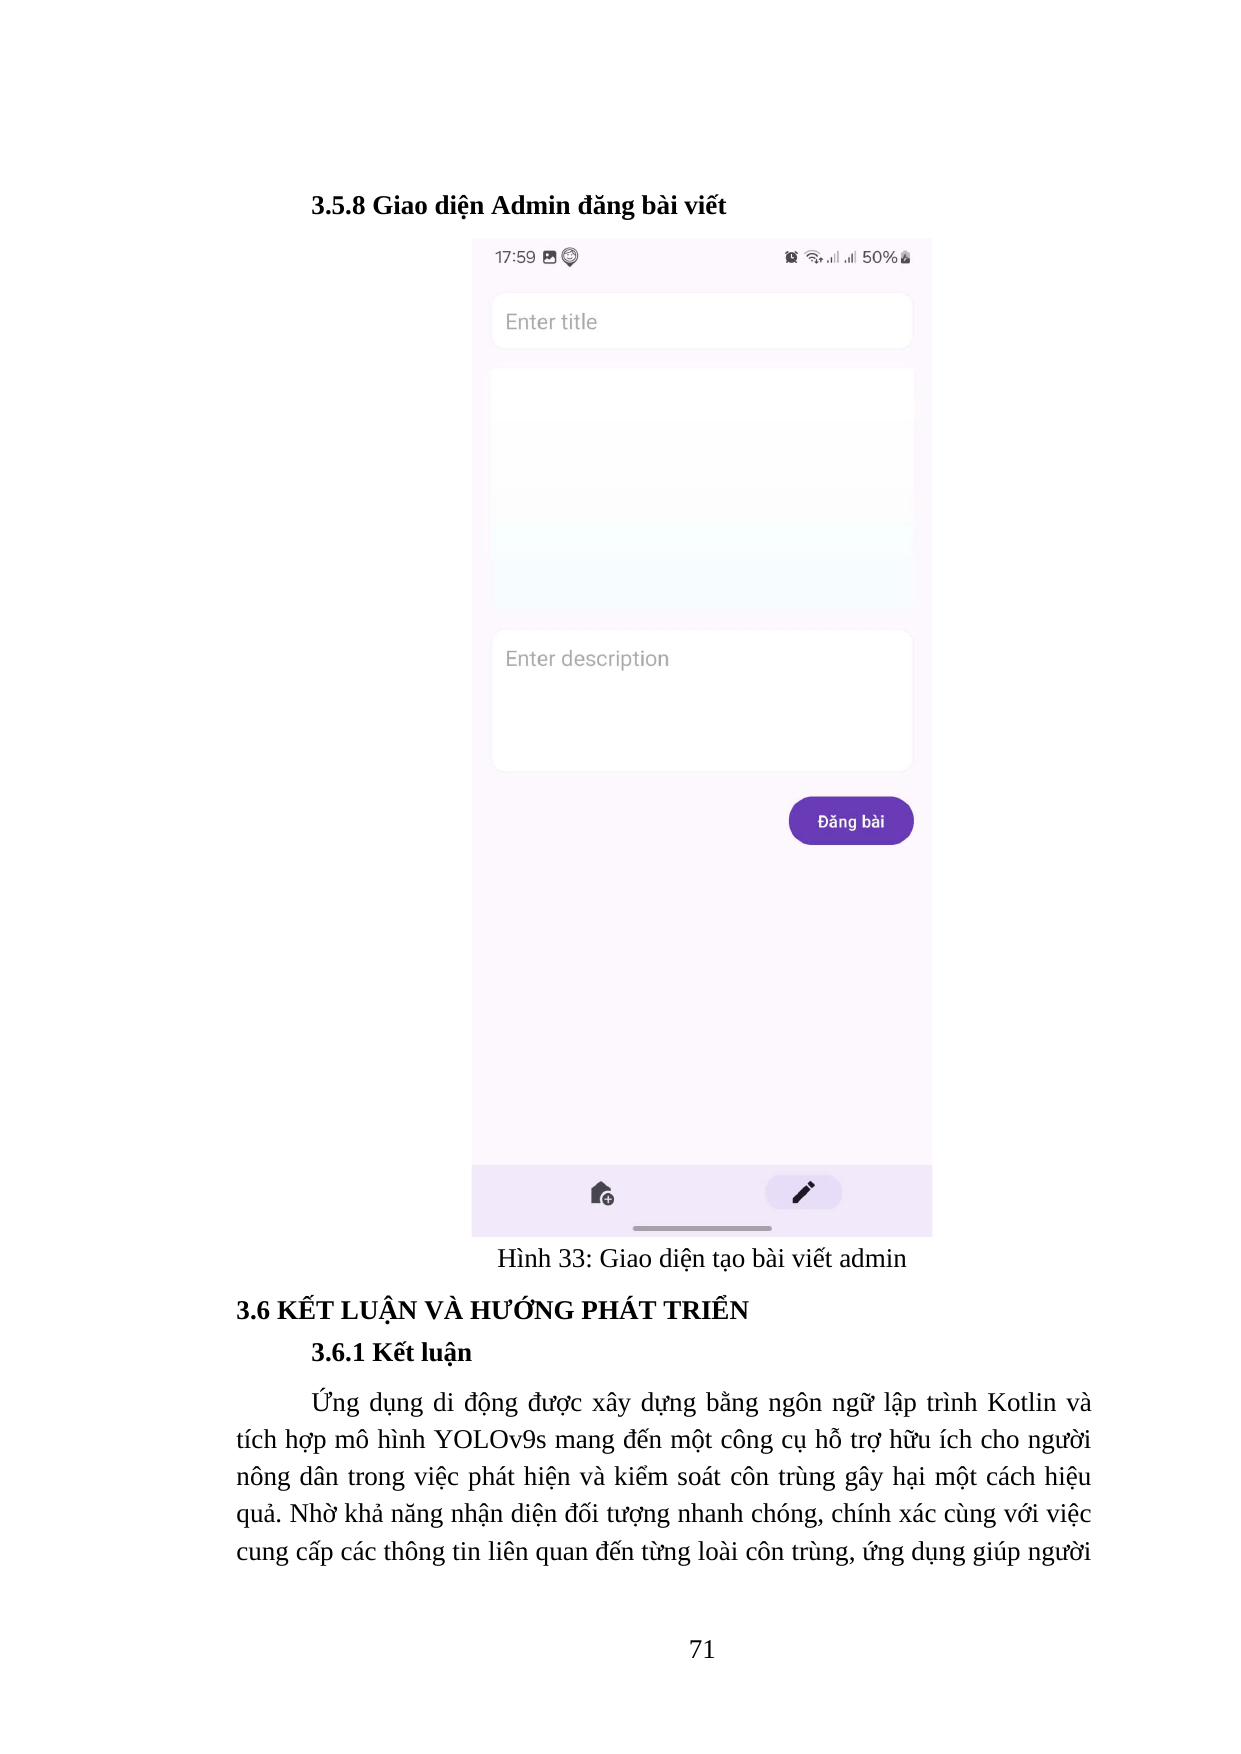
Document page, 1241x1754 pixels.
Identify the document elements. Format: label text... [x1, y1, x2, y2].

subtitle 3.6.1 Kết luận [236, 1336, 1093, 1367]
subtitle 3.6 KẾT LUẬN VÀ HƯỚNG PHÁT TRIỂN [236, 1294, 1093, 1326]
subtitle 3.5.8 Giao diện Admin đăng bài viết [236, 189, 1093, 220]
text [236, 1386, 1093, 1566]
text Hình 33: Giao diện tạo bài viết admin [236, 1242, 1093, 1273]
picture [471, 238, 933, 1237]
